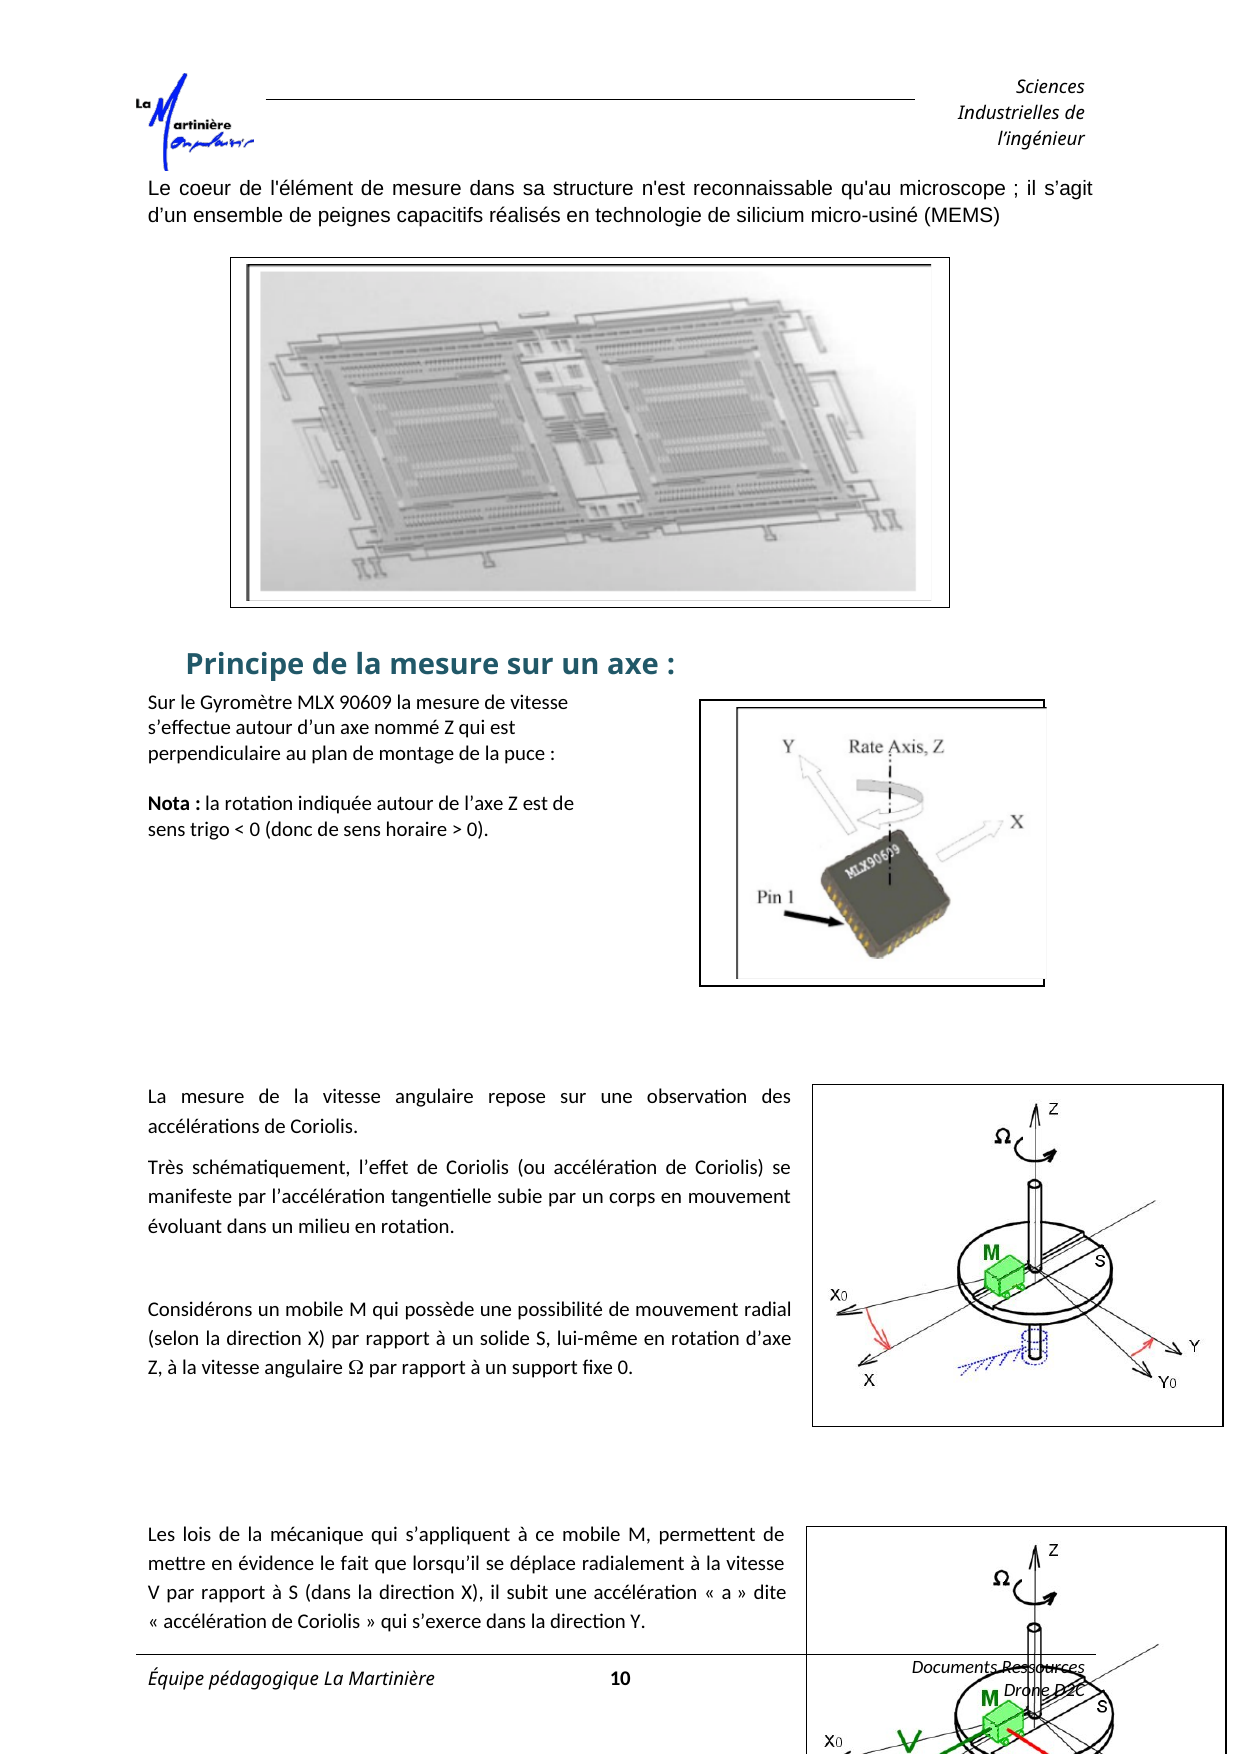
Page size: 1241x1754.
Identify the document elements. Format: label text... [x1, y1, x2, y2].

text Considérons un mobile M qui possède une possibilité de mouvement radial (selon la direction X) par rapport à un solide S, lui-même en rotation d’axe Z, à la vitesse angulaire par rapport à un support fixe 0. [148, 1296, 1093, 1380]
text La mesure de la vitesse angulaire repose sur une observation des accélérations de Coriolis. [148, 1084, 1093, 1138]
table_header Sur le Gyromètre MLX 90609 la mesure de vitesse s’effectue autour d’un axe nommé Z qui est perpendiculaire au plan de montage de la puce : Nota : la rotation indiquée autour de l’axe Z est de sens trigo < 0 (donc de sens horaire > 0). [136, 689, 616, 986]
text Très schématiquement, l’effet de Coriolis (ou accélération de Coriolis) se manifeste par l’accélération tangentielle subie par un corps en mouvement évoluant dans un milieu en rotation. [148, 1154, 1093, 1238]
table_header [616, 689, 1096, 986]
text Les lois de la mécanique qui s’appliquent à ce mobile M, permettent de mettre en évidence le fait que lorsqu’il se déplace radialement à la vitesse V par rapport à S (dans la direction X), il subit une accélération « a » dite « accélération de Coriolis » qui s’exerce dans la direction Y. [148, 1521, 1093, 1634]
picture [136, 73, 254, 171]
text Le coeur de l'élément de mesure dans sa structure n'est reconnaissable qu'au microscope ; il s’agit d’un ensemble de peignes capacitifs réalisés en technologie de silicium micro-usiné (MEMS) [148, 176, 1093, 227]
subtitle Principe de la mesure sur un axe : [148, 643, 1093, 683]
